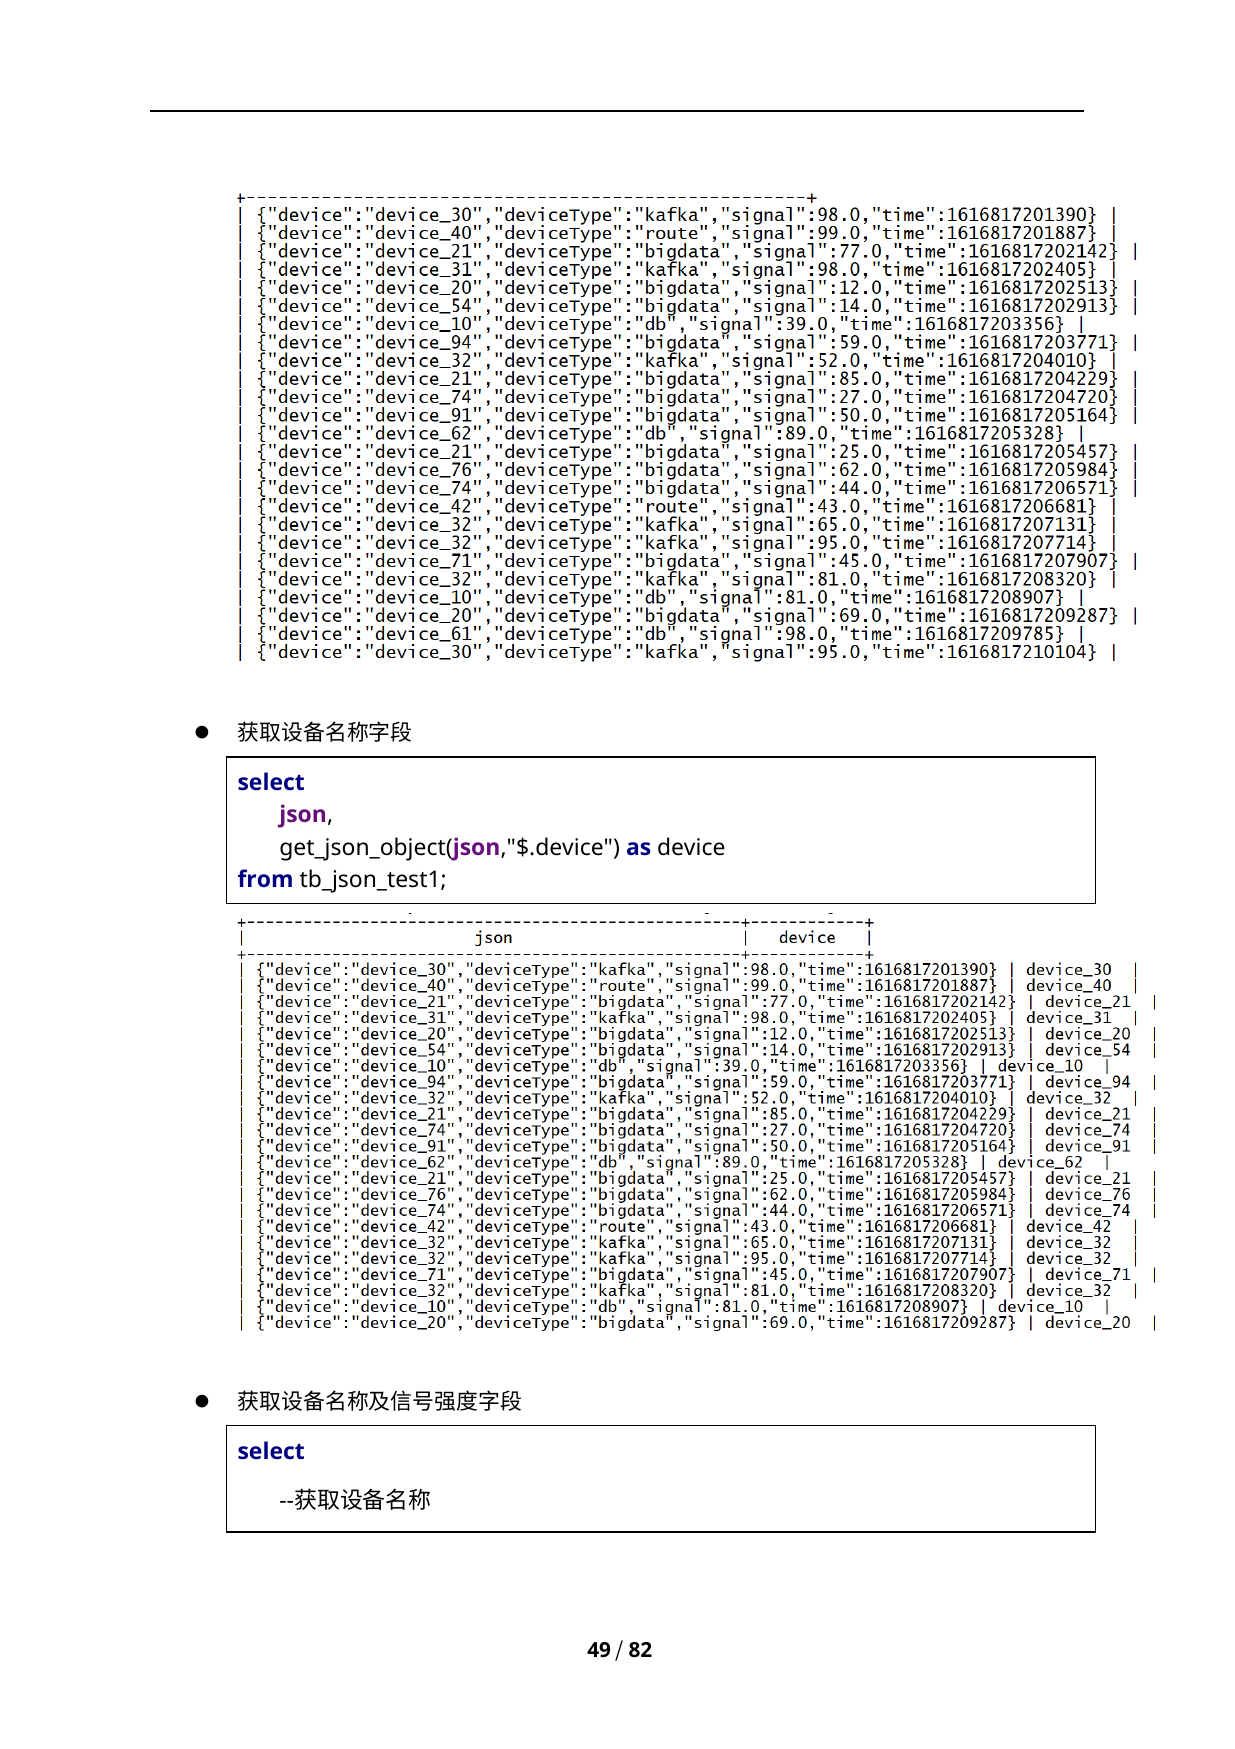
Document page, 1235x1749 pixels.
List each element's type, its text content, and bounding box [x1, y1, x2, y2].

list 获取设备名称及信号强度字段 [194, 1384, 1084, 1416]
table_header select json, get_json_object(json,"$.device") as device from tb_json_test1; [227, 758, 1095, 902]
picture [237, 913, 1172, 1335]
picture [237, 191, 1172, 666]
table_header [227, 1426, 1095, 1531]
list 获取设备名称字段 [194, 715, 1084, 747]
